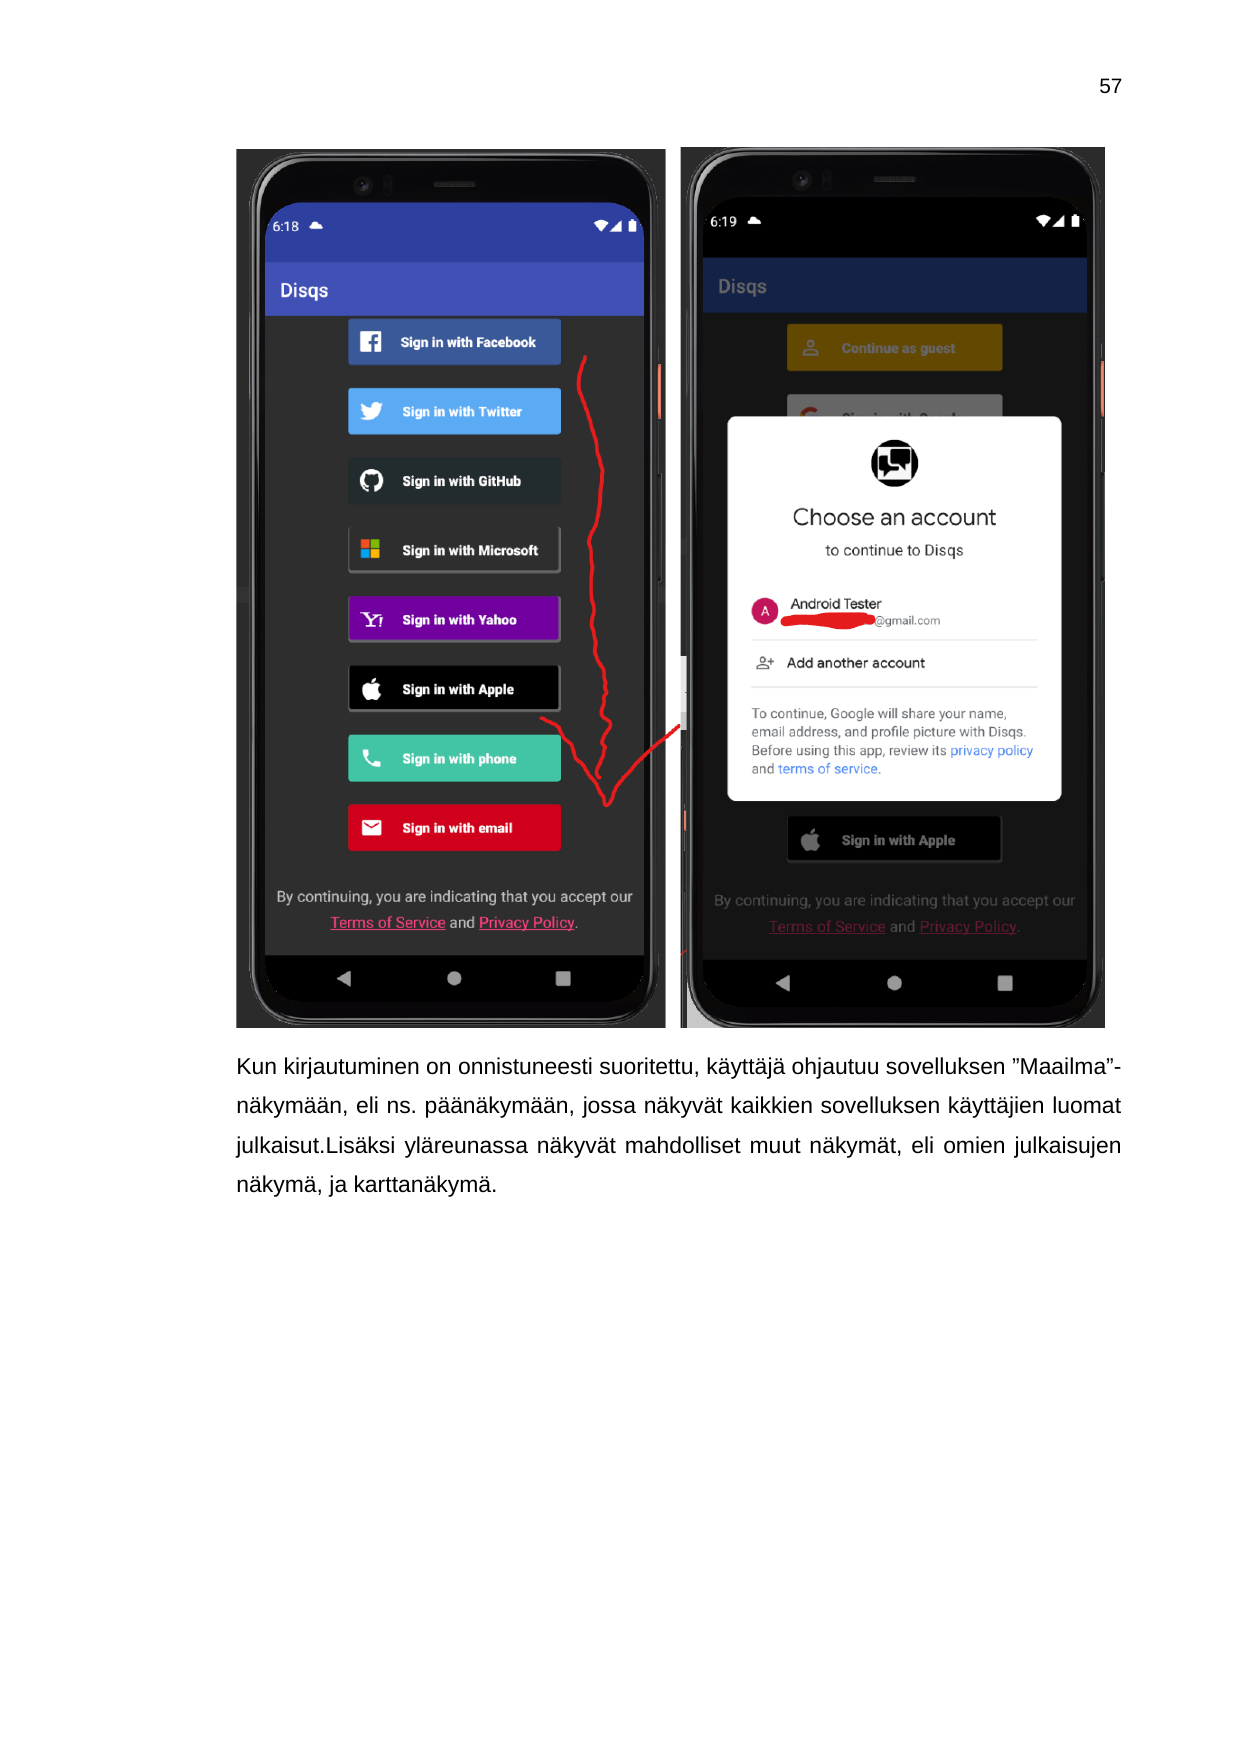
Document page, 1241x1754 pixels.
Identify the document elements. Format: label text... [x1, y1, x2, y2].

text Kun kirjautuminen on onnistuneesti suoritettu, käyttäjä ohjautuu sovelluksen ”Maailma”-näkymään, eli ns. päänäkymään, jossa näkyvät kaikkien sovelluksen käyttäjien luomat julkaisut.Lisäksi yläreunassa näkyvät mahdolliset muut näkymät, eli omien julkaisujen näkymä, ja karttanäkymä. [236, 1053, 1122, 1198]
picture [236, 147, 1105, 1028]
